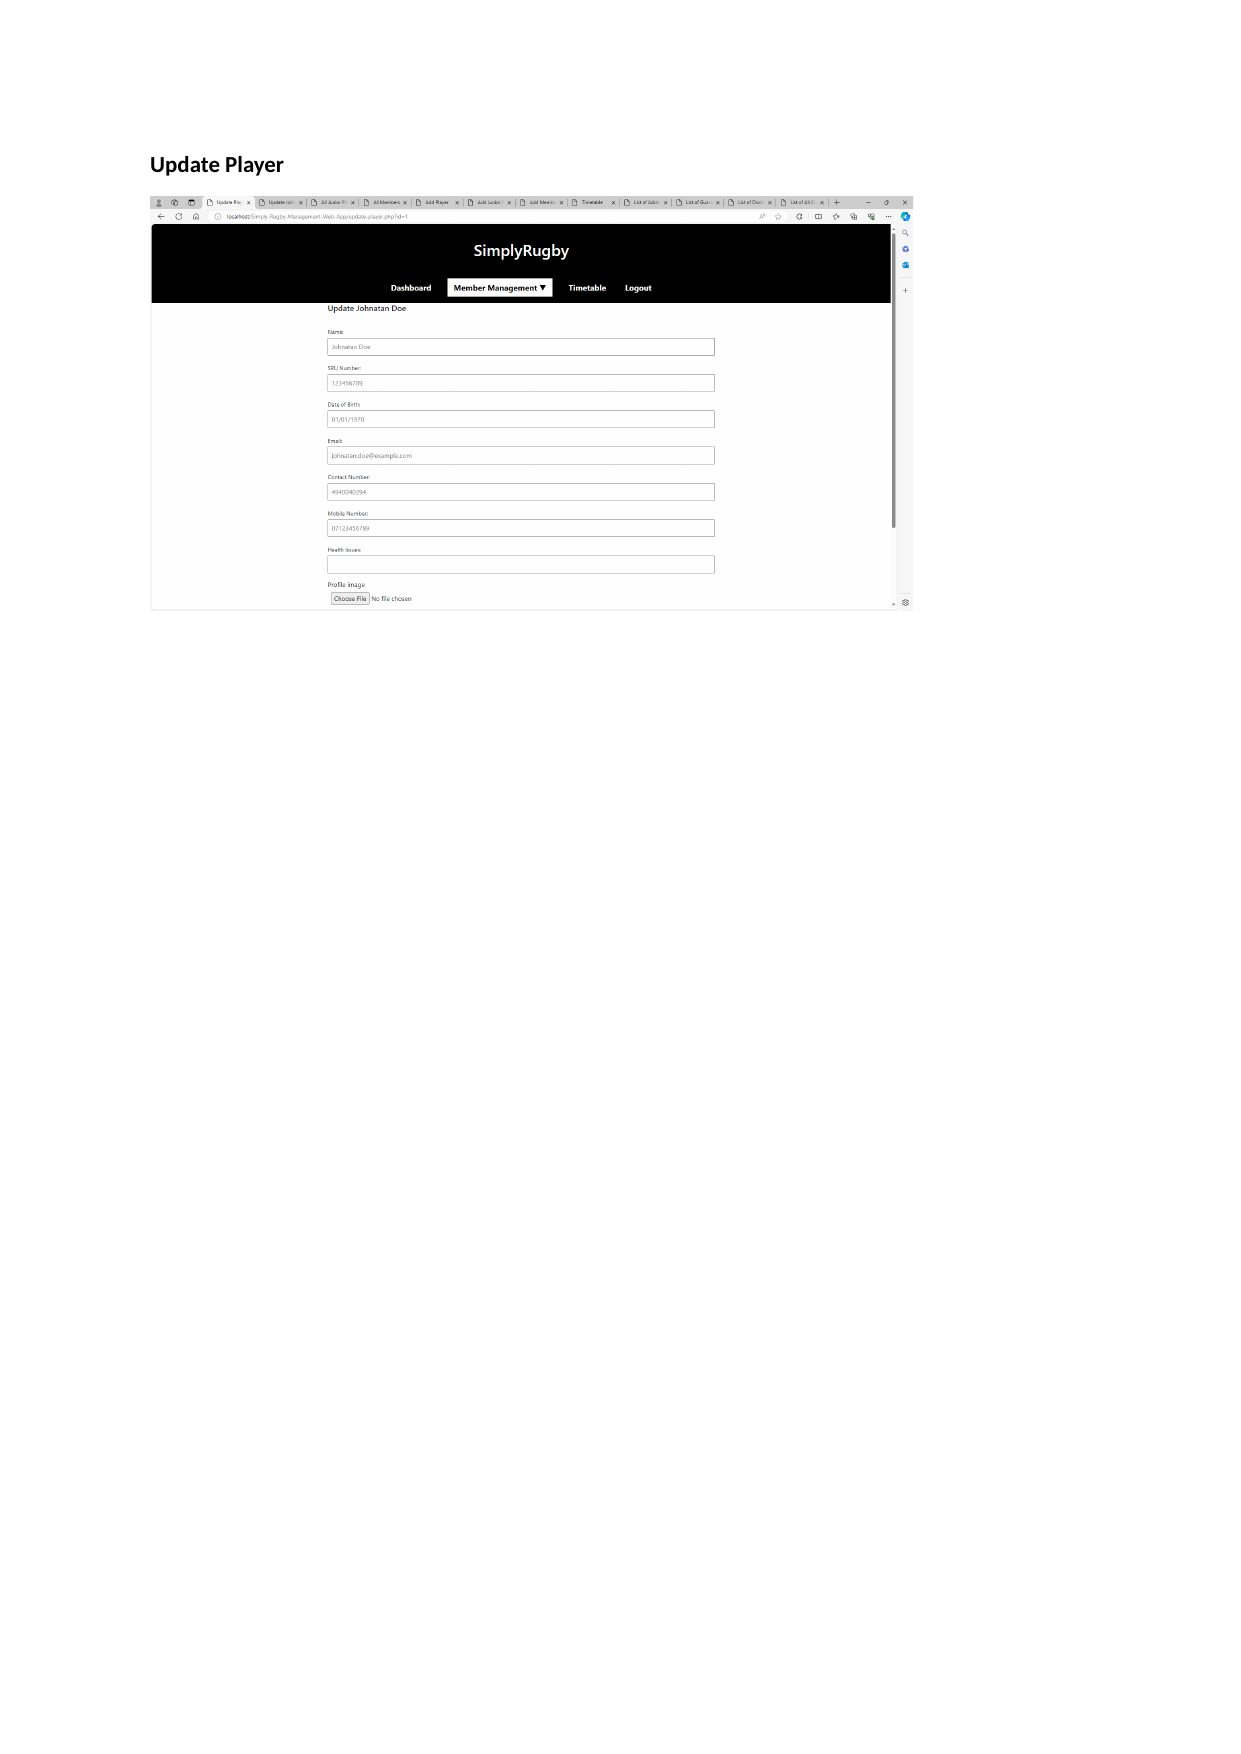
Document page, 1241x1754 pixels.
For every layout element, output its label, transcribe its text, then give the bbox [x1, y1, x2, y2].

picture [150, 196, 914, 611]
text Update Player [150, 150, 1090, 178]
